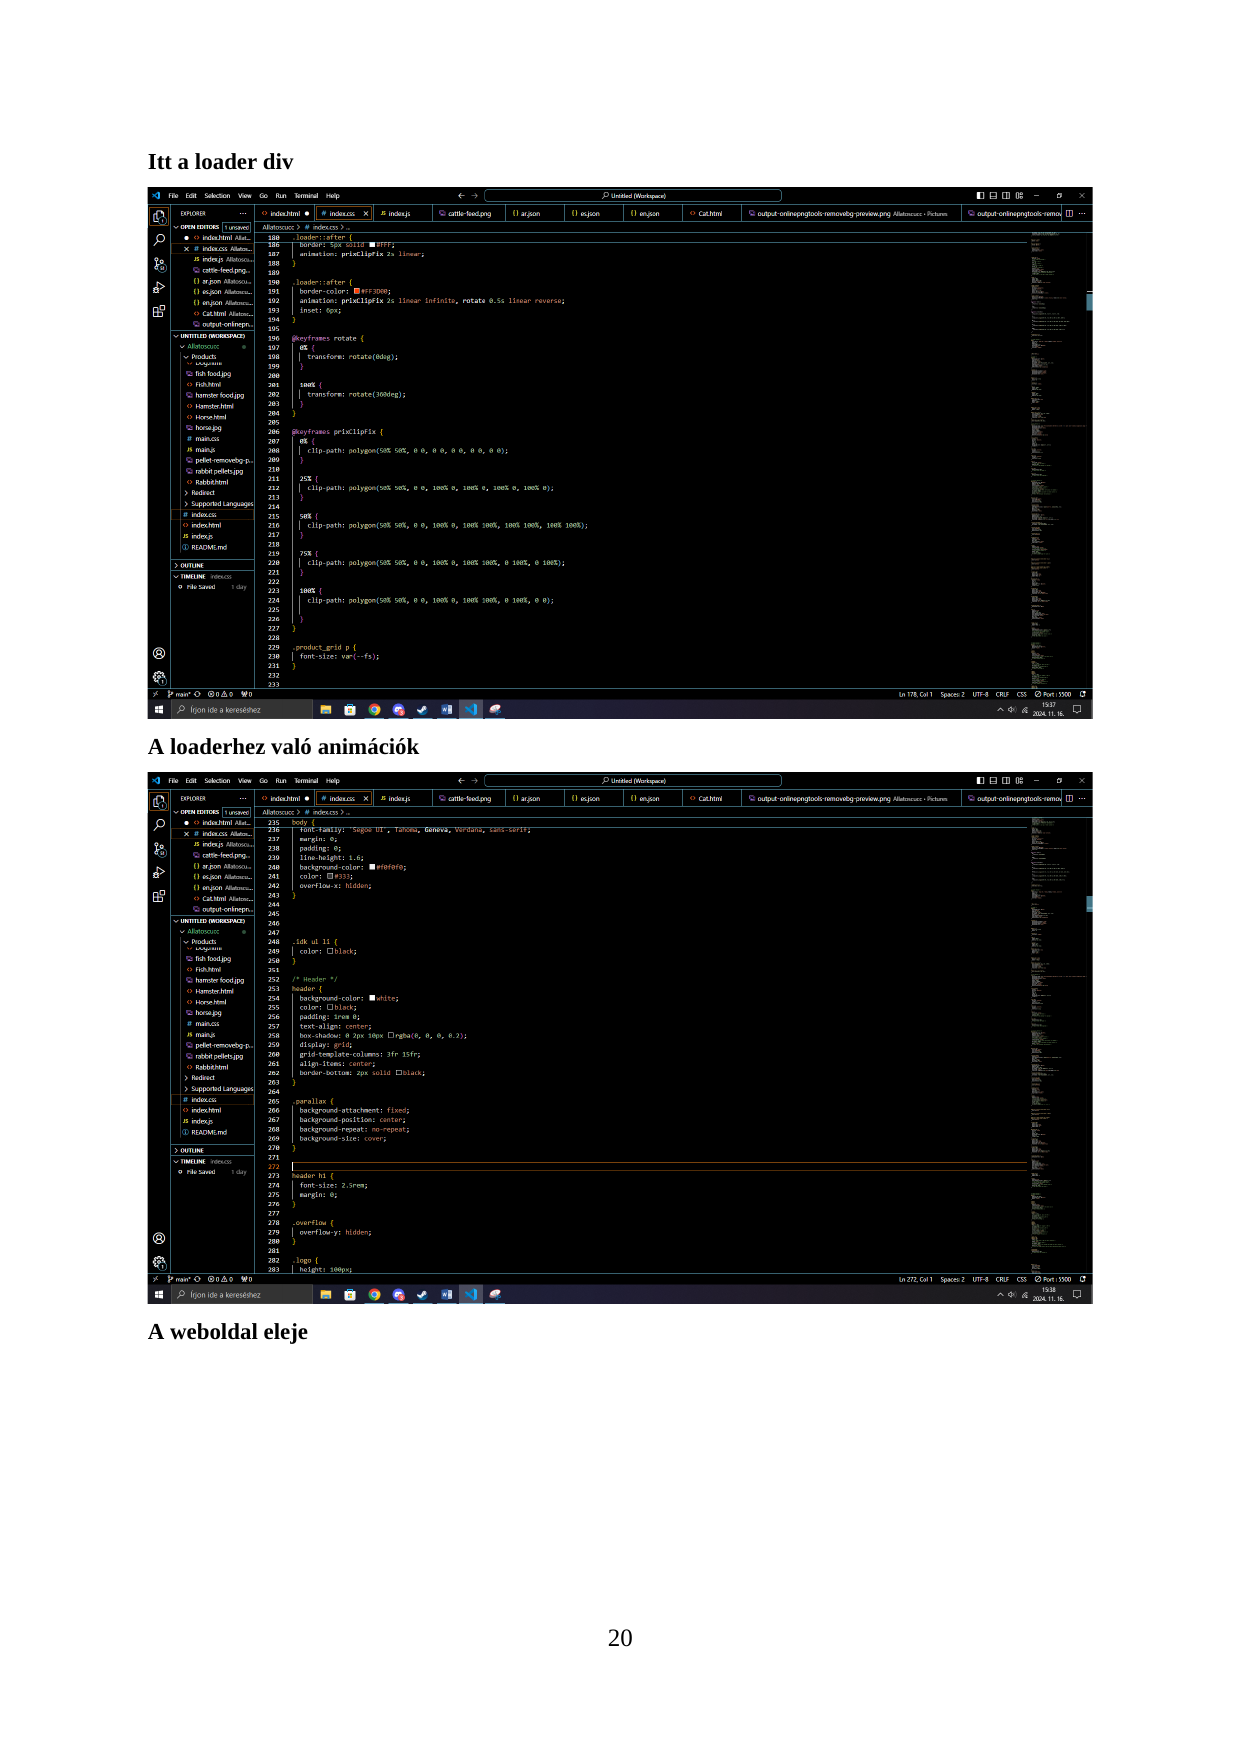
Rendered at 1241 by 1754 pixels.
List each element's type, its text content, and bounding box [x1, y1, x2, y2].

text Itt a loader div [148, 148, 1092, 174]
text A loaderhez való animációk [148, 733, 1092, 759]
picture [147, 772, 1093, 1304]
picture [147, 187, 1093, 719]
text A weboldal eleje [148, 1318, 1092, 1345]
